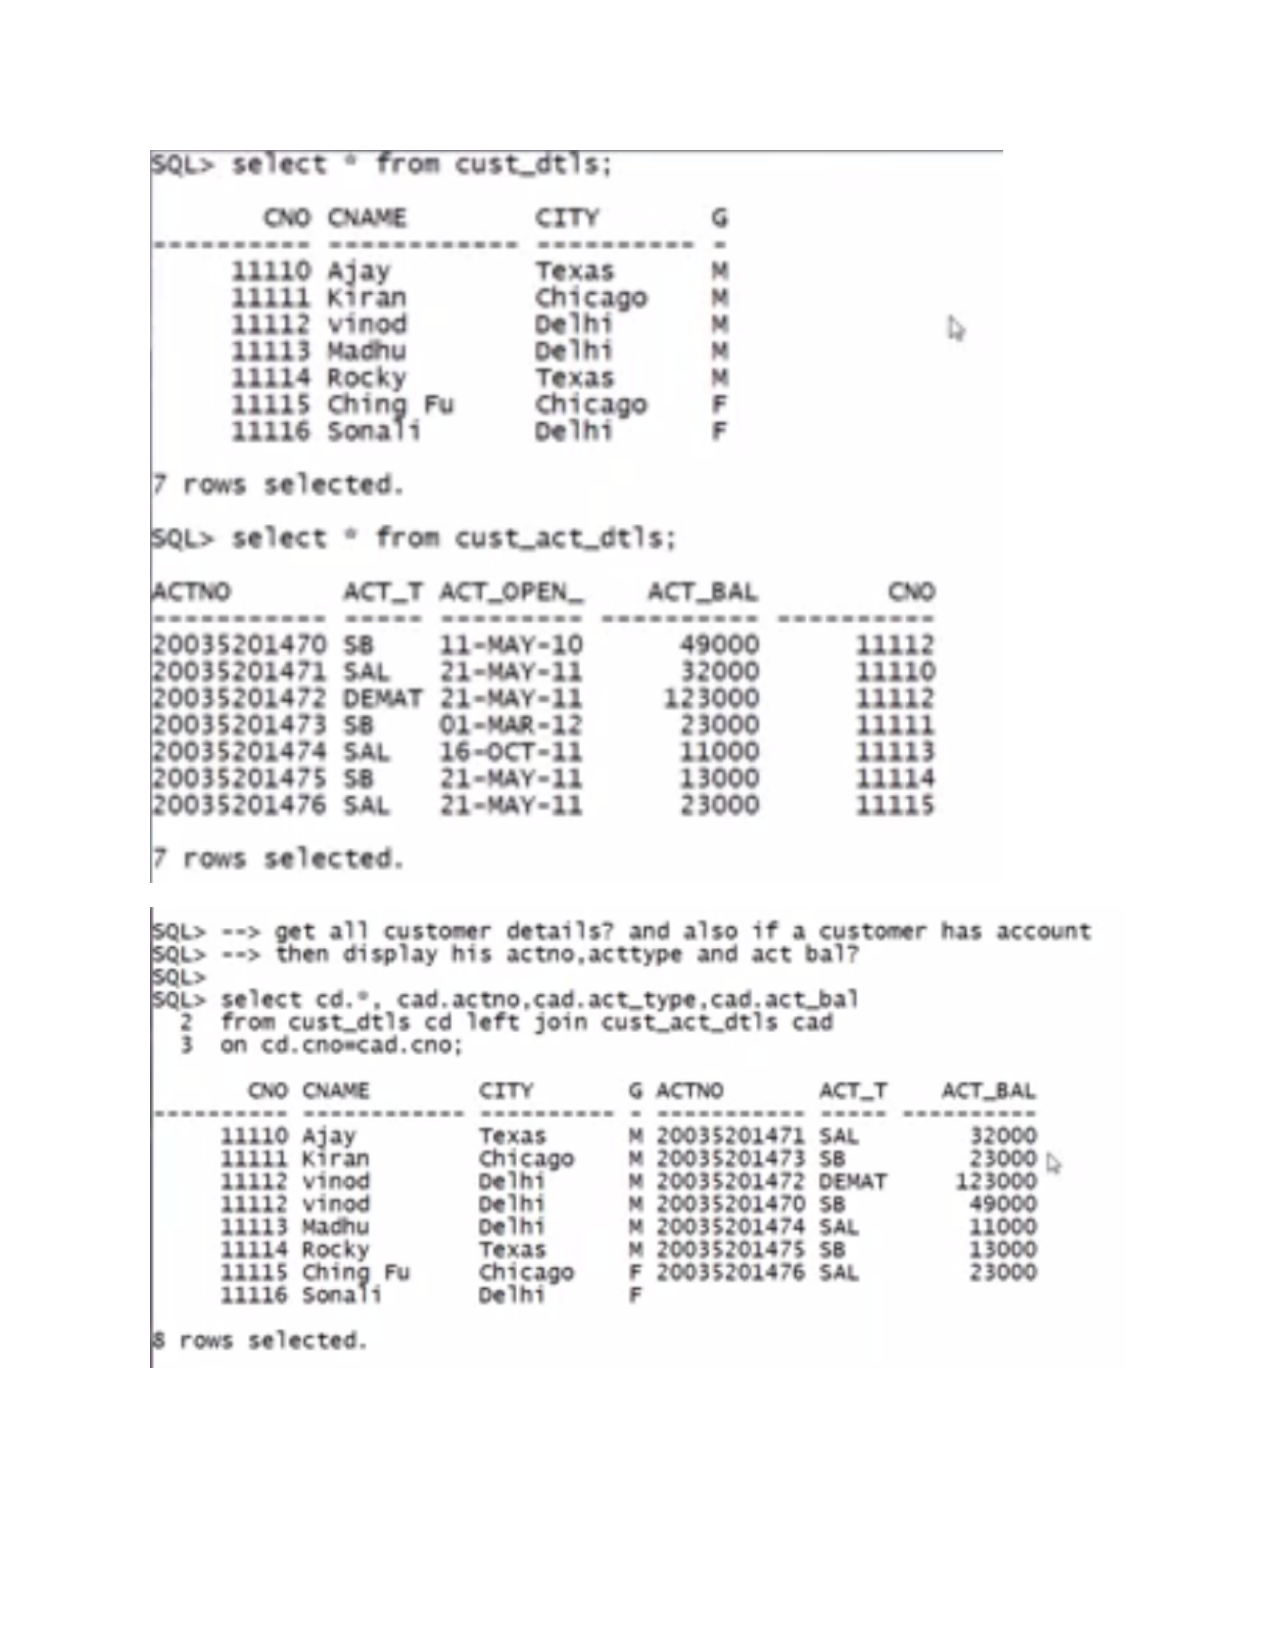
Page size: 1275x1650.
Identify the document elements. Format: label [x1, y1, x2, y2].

picture [150, 907, 1125, 1368]
picture [150, 150, 1004, 883]
